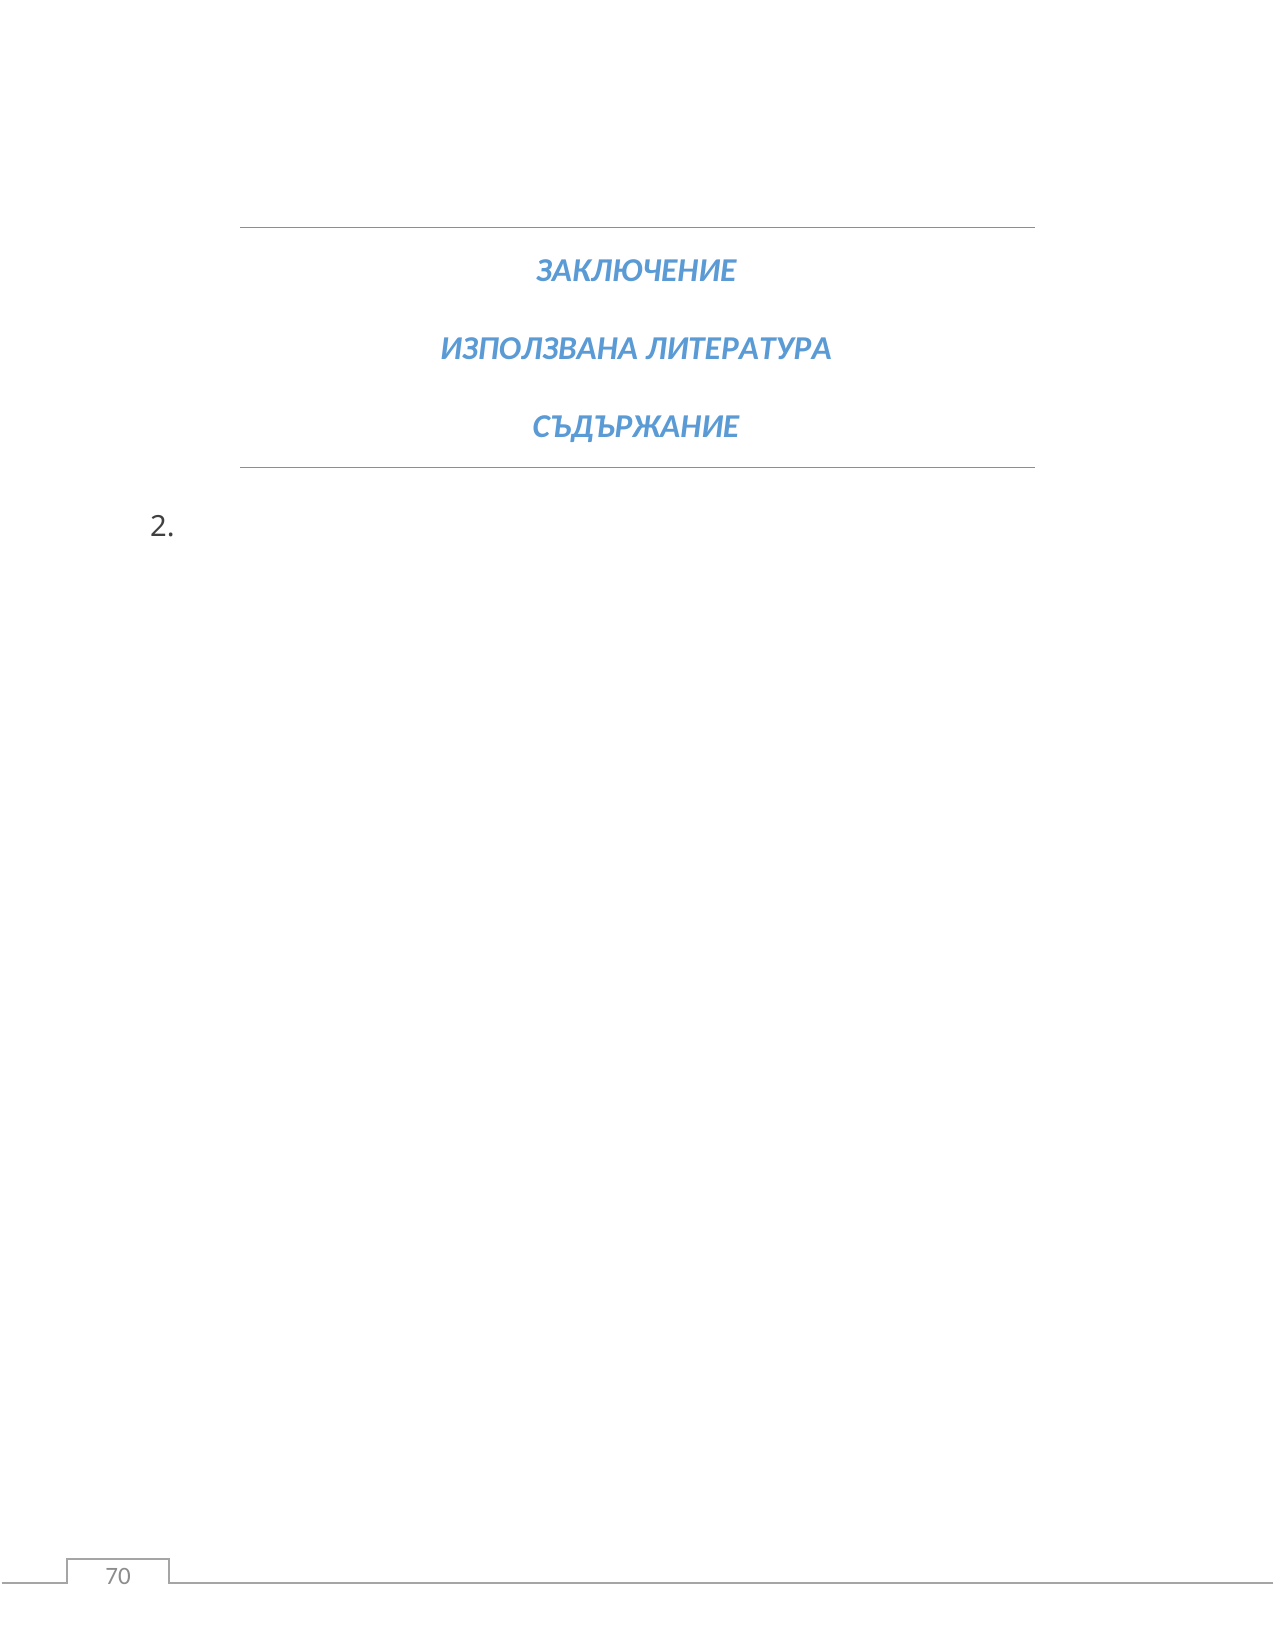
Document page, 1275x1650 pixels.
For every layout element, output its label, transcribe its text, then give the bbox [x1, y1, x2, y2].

text ЗАКЛЮЧЕНИЕ [240, 228, 1035, 290]
text ИЗПОЛЗВАНА ЛИТЕРАТУРА [240, 305, 1035, 368]
text СЪДЪРЖАНИЕ [240, 384, 1035, 467]
